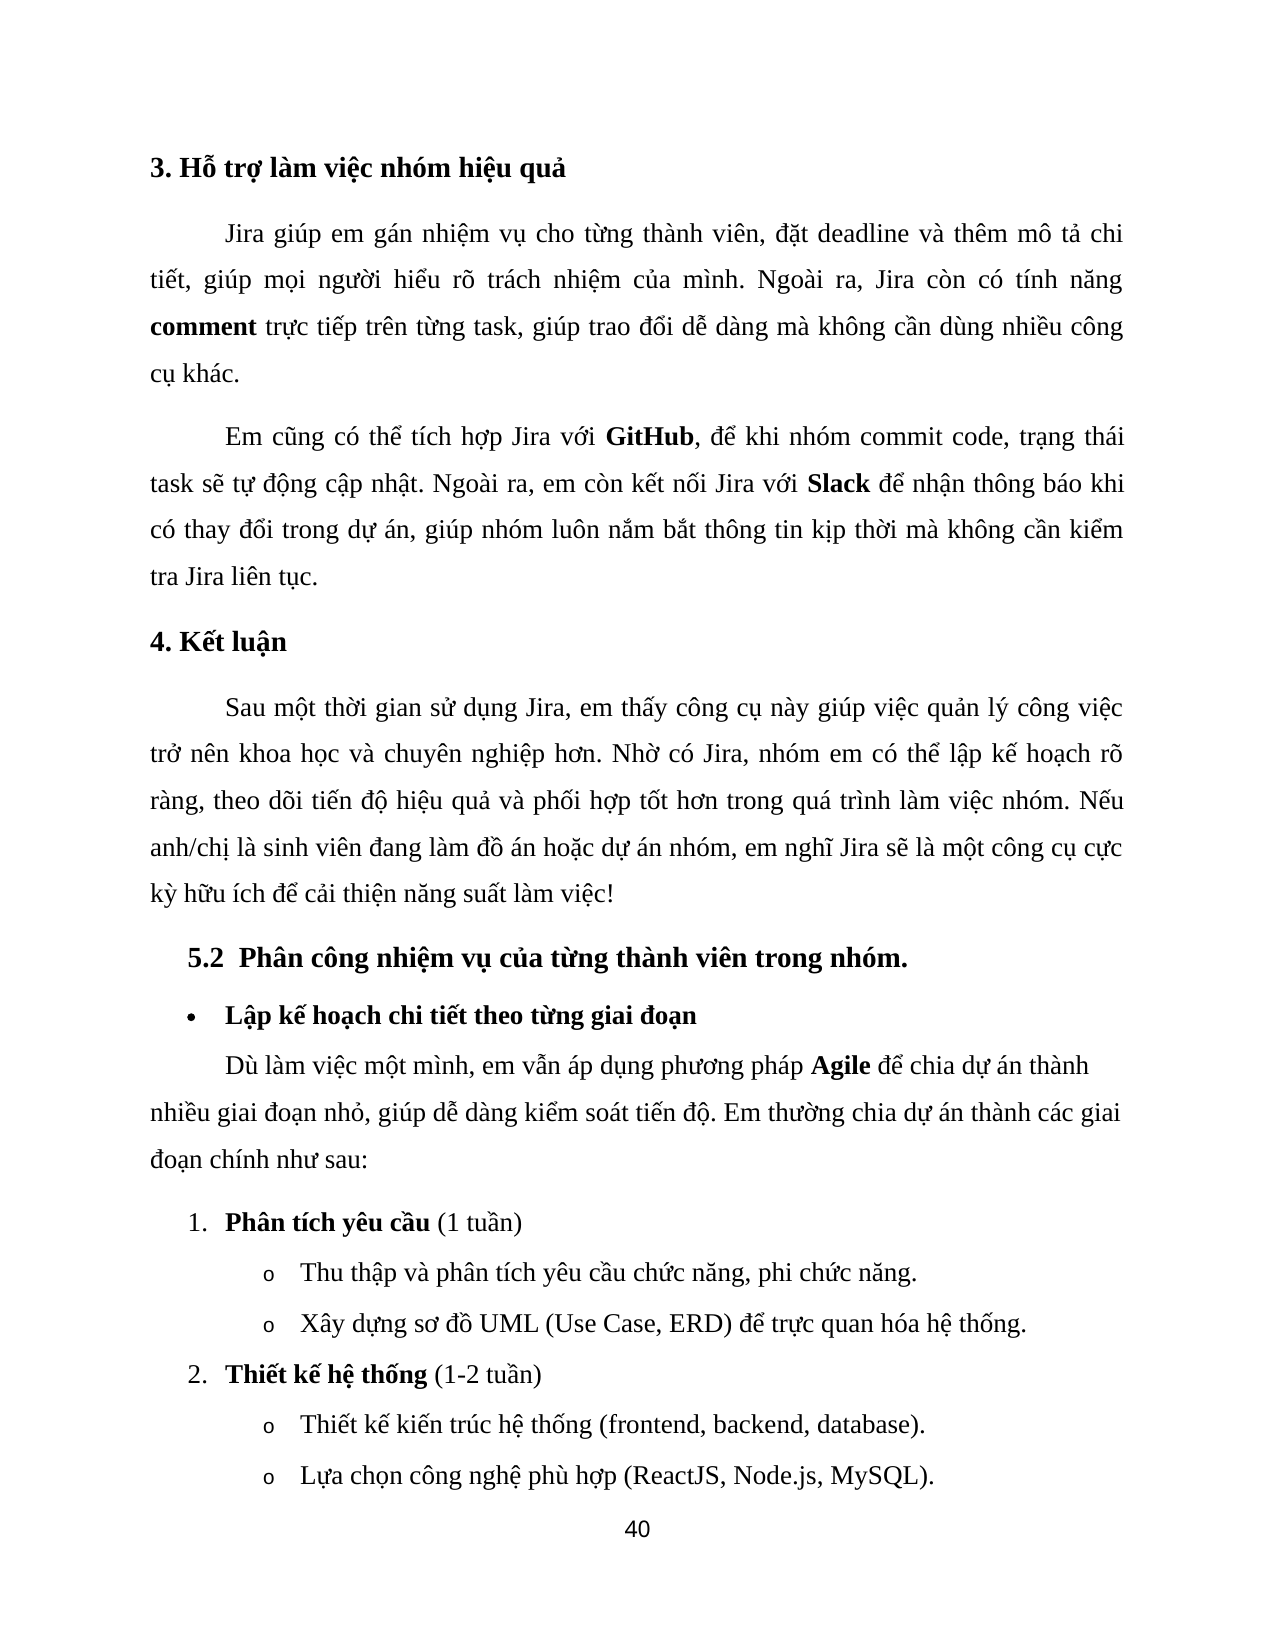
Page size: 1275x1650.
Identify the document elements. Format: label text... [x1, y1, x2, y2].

list Xây dựng sơ đồ UML (Use Case, ERD) để trực quan hóa hệ thống. [262, 1307, 1125, 1339]
list Thu thập và phân tích yêu cầu chức năng, phi chức năng. [262, 1256, 1125, 1288]
text Dù làm việc một mình, em vẫn áp dụng phương pháp Agile để chia dự án thành nhiều giai đoạn nhỏ, giúp dễ dàng kiểm soát tiến độ. Em thường chia dự án thành các giai đoạn chính như sau: [150, 1049, 1125, 1174]
list Phân tích yêu cầu (1 tuần) [187, 1206, 1125, 1237]
text Jira giúp em gán nhiệm vụ cho từng thành viên, đặt deadline và thêm mô tả chi tiết, giúp mọi người hiểu rõ trách nhiệm của mình. Ngoài ra, Jira còn có tính năng comment trực tiếp trên từng task, giúp trao đổi dễ dàng mà không cần dùng nhiều công cụ khác. [150, 217, 1125, 388]
list Thiết kế kiến trúc hệ thống (frontend, backend, database). [262, 1408, 1125, 1439]
list Lập kế hoạch chi tiết theo từng giai đoạn [187, 999, 1125, 1030]
subtitle Phân công nhiệm vụ của từng thành viên trong nhóm. [150, 941, 1125, 974]
text 3. Hỗ trợ làm việc nhóm hiệu quả [150, 150, 1125, 183]
text Em cũng có thể tích hợp Jira với GitHub, để khi nhóm commit code, trạng thái task sẽ tự động cập nhật. Ngoài ra, em còn kết nối Jira với Slack để nhận thông báo khi có thay đổi trong dự án, giúp nhóm luôn nắm bắt thông tin kịp thời mà không cần kiểm tra Jira liên tục. [150, 420, 1125, 591]
list Thiết kế hệ thống (1-2 tuần) [187, 1358, 1125, 1389]
list Lựa chọn công nghệ phù hợp (ReactJS, Node.js, MySQL). [262, 1459, 1125, 1490]
text 4. Kết luận [150, 624, 1125, 657]
text Sau một thời gian sử dụng Jira, em thấy công cụ này giúp việc quản lý công việc trở nên khoa học và chuyên nghiệp hơn. Nhờ có Jira, nhóm em có thể lập kế hoạch rõ ràng, theo dõi tiến độ hiệu quả và phối hợp tốt hơn trong quá trình làm việc nhóm. Nếu anh/chị là sinh viên đang làm đồ án hoặc dự án nhóm, em nghĩ Jira sẽ là một công cụ cực kỳ hữu ích để cải thiện năng suất làm việc! [150, 691, 1125, 908]
